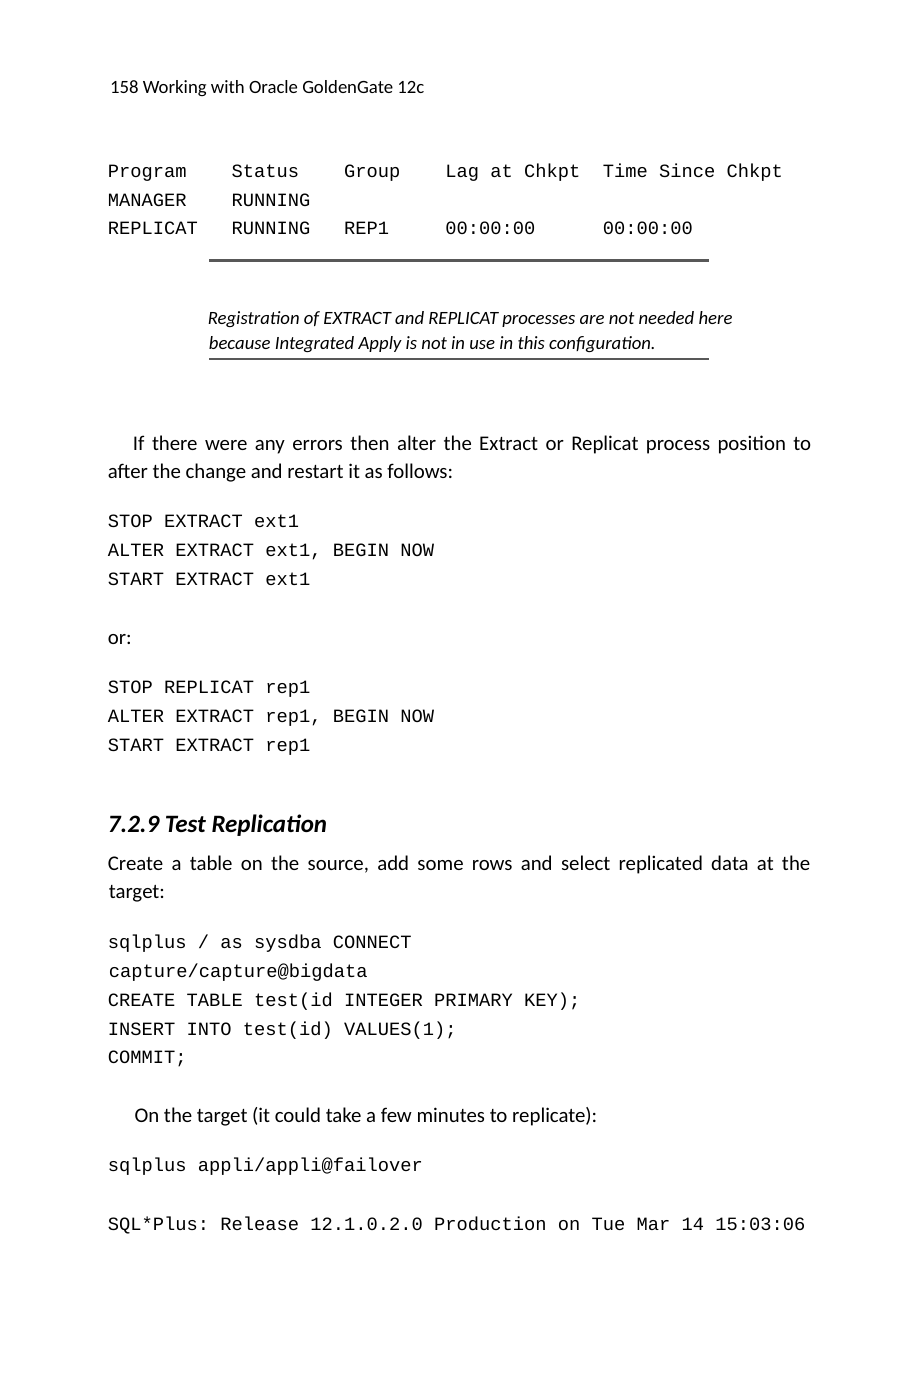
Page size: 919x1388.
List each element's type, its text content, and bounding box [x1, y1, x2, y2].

text On the target (it could take a few minutes to replicate): [134, 1102, 812, 1128]
text If there were any errors then alter the Extract or Replicat process position to after the change and restart it as follows: [108, 430, 812, 484]
text sqlplus appli/appli@failover [108, 1156, 812, 1177]
text START EXTRACT rep1 [108, 736, 812, 757]
text START EXTRACT ext1 [108, 570, 812, 591]
text INSERT INTO test(id) VALUES(1); [108, 1019, 812, 1041]
text sqlplus / as sysdba CONNECT capture/capture@bigdata [108, 932, 458, 983]
text STOP EXTRACT ext1 [108, 512, 812, 533]
text ALTER EXTRACT ext1, BEGIN NOW [108, 541, 812, 562]
subtitle 7.2.9 Test Replication [108, 808, 809, 839]
text Program Status Group Lag at Chkpt Time Since Chkpt [108, 162, 812, 183]
text REPLICAT RUNNING REP1 00:00:00 00:00:00 [108, 219, 812, 241]
text Registration of EXTRACT and REPLICAT processes are not needed here because Integrated Apply is not in use in this configuration. [208, 306, 739, 354]
text SQL*Plus: Release 12.1.0.2.0 Production on Tue Mar 14 15:03:06 [108, 1214, 812, 1236]
text MANAGER RUNNING [108, 191, 812, 212]
text COMMIT; [108, 1048, 812, 1069]
text Create a table on the source, add some rows and select replicated data at the target: [108, 850, 812, 904]
text ALTER EXTRACT rep1, BEGIN NOW [108, 707, 812, 728]
text CREATE TABLE test(id INTEGER PRIMARY KEY); [108, 991, 812, 1012]
text or: [108, 624, 812, 649]
text STOP REPLICAT rep1 [108, 678, 812, 699]
